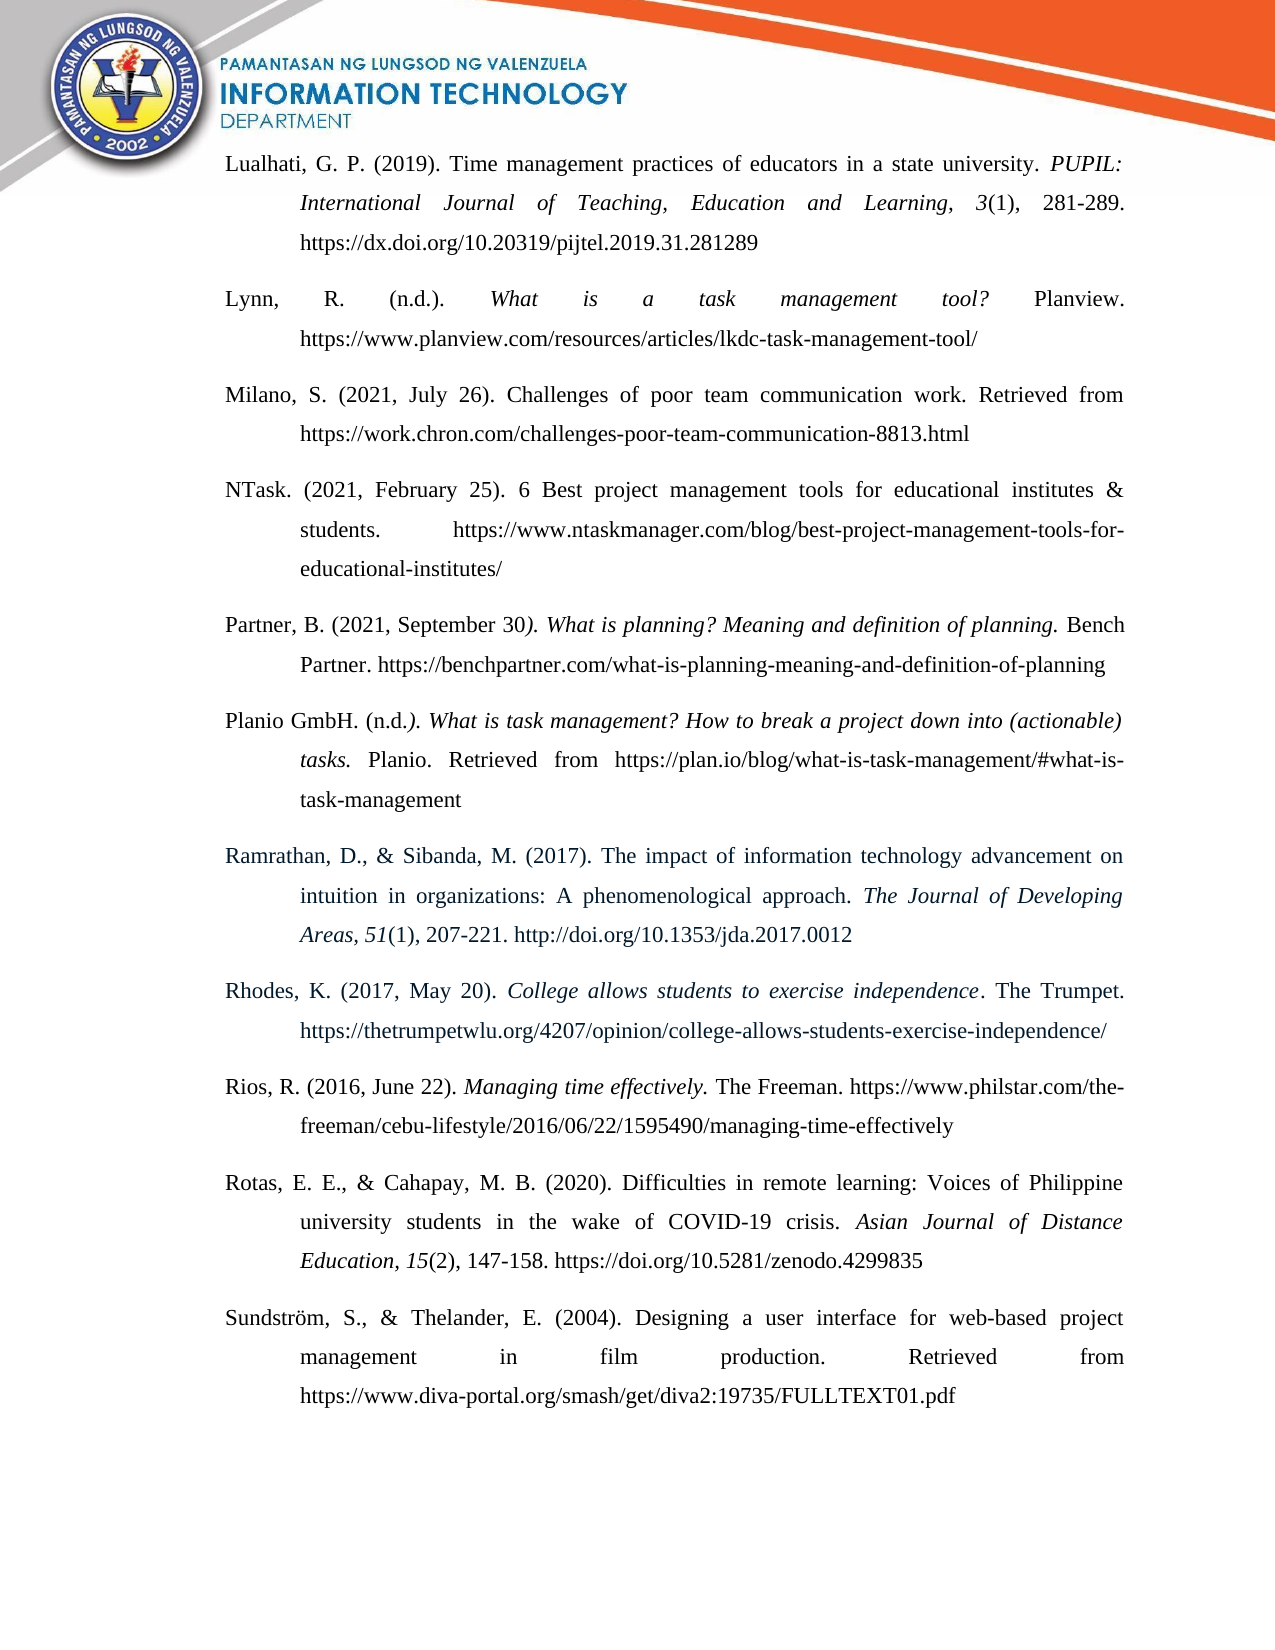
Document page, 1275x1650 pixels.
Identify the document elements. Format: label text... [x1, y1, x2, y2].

picture [0, 0, 1275, 195]
text Partner, B. (2021, September 30). What is planning? Meaning and definition of planning. Bench Partner. https://benchpartner.com/what-is-planning-meaning-and-definition-of-planning [225, 611, 1125, 677]
text Sundström, S., & Thelander, E. (2004). Designing a user interface for web-based project management in film production. Retrieved from https://www.diva-portal.org/smash/get/diva2:19735/FULLTEXT01.pdf [225, 1304, 1125, 1409]
text Ramrathan, D., & Sibanda, M. (2017). The impact of information technology advancement on intuition in organizations: A phenomenological approach. The Journal of Developing Areas, 51(1), 207-221. http://doi.org/10.1353/jda.2017.0012 [225, 842, 1125, 947]
text Lualhati, G. P. (2019). Time management practices of educators in a state university. PUPIL: International Journal of Teaching, Education and Learning, 3(1), 281-289. https://dx.doi.org/10.20319/pijtel.2019.31.281289 [225, 150, 1125, 255]
text NTask. (2021, February 25). 6 Best project management tools for educational institutes & students. https://www.ntaskmanager.com/blog/best-project-management-tools-for-educational-institutes/ [225, 476, 1125, 582]
text Lynn, R. (n.d.). What is a task management tool? Planview. https://www.planview.com/resources/articles/lkdc-task-management-tool/ [225, 285, 1125, 351]
text Rhodes, K. (2017, May 20). College allows students to exercise independence. The Trumpet. https://thetrumpetwlu.org/4207/opinion/college-allows-students-exercise-independence/ [225, 977, 1125, 1043]
text Rotas, E. E., & Cahapay, M. B. (2020). Difficulties in remote learning: Voices of Philippine university students in the wake of COVID-19 crisis. Asian Journal of Distance Education, 15(2), 147-158. https://doi.org/10.5281/zenodo.4299835 [225, 1168, 1125, 1274]
text Milano, S. (2021, July 26). Challenges of poor team communication work. Retrieved from https://work.chron.com/challenges-poor-team-communication-8813.html [225, 381, 1125, 447]
text Rios, R. (2016, June 22). Managing time effectively. The Freeman. https://www.philstar.com/the-freeman/cebu-lifestyle/2016/06/22/1595490/managing-time-effectively [225, 1073, 1125, 1139]
text Planio GmbH. (n.d.). What is task management? How to break a project down into (actionable) tasks. Planio. Retrieved from https://plan.io/blog/what-is-task-management/#what-is-task-management [225, 707, 1125, 812]
